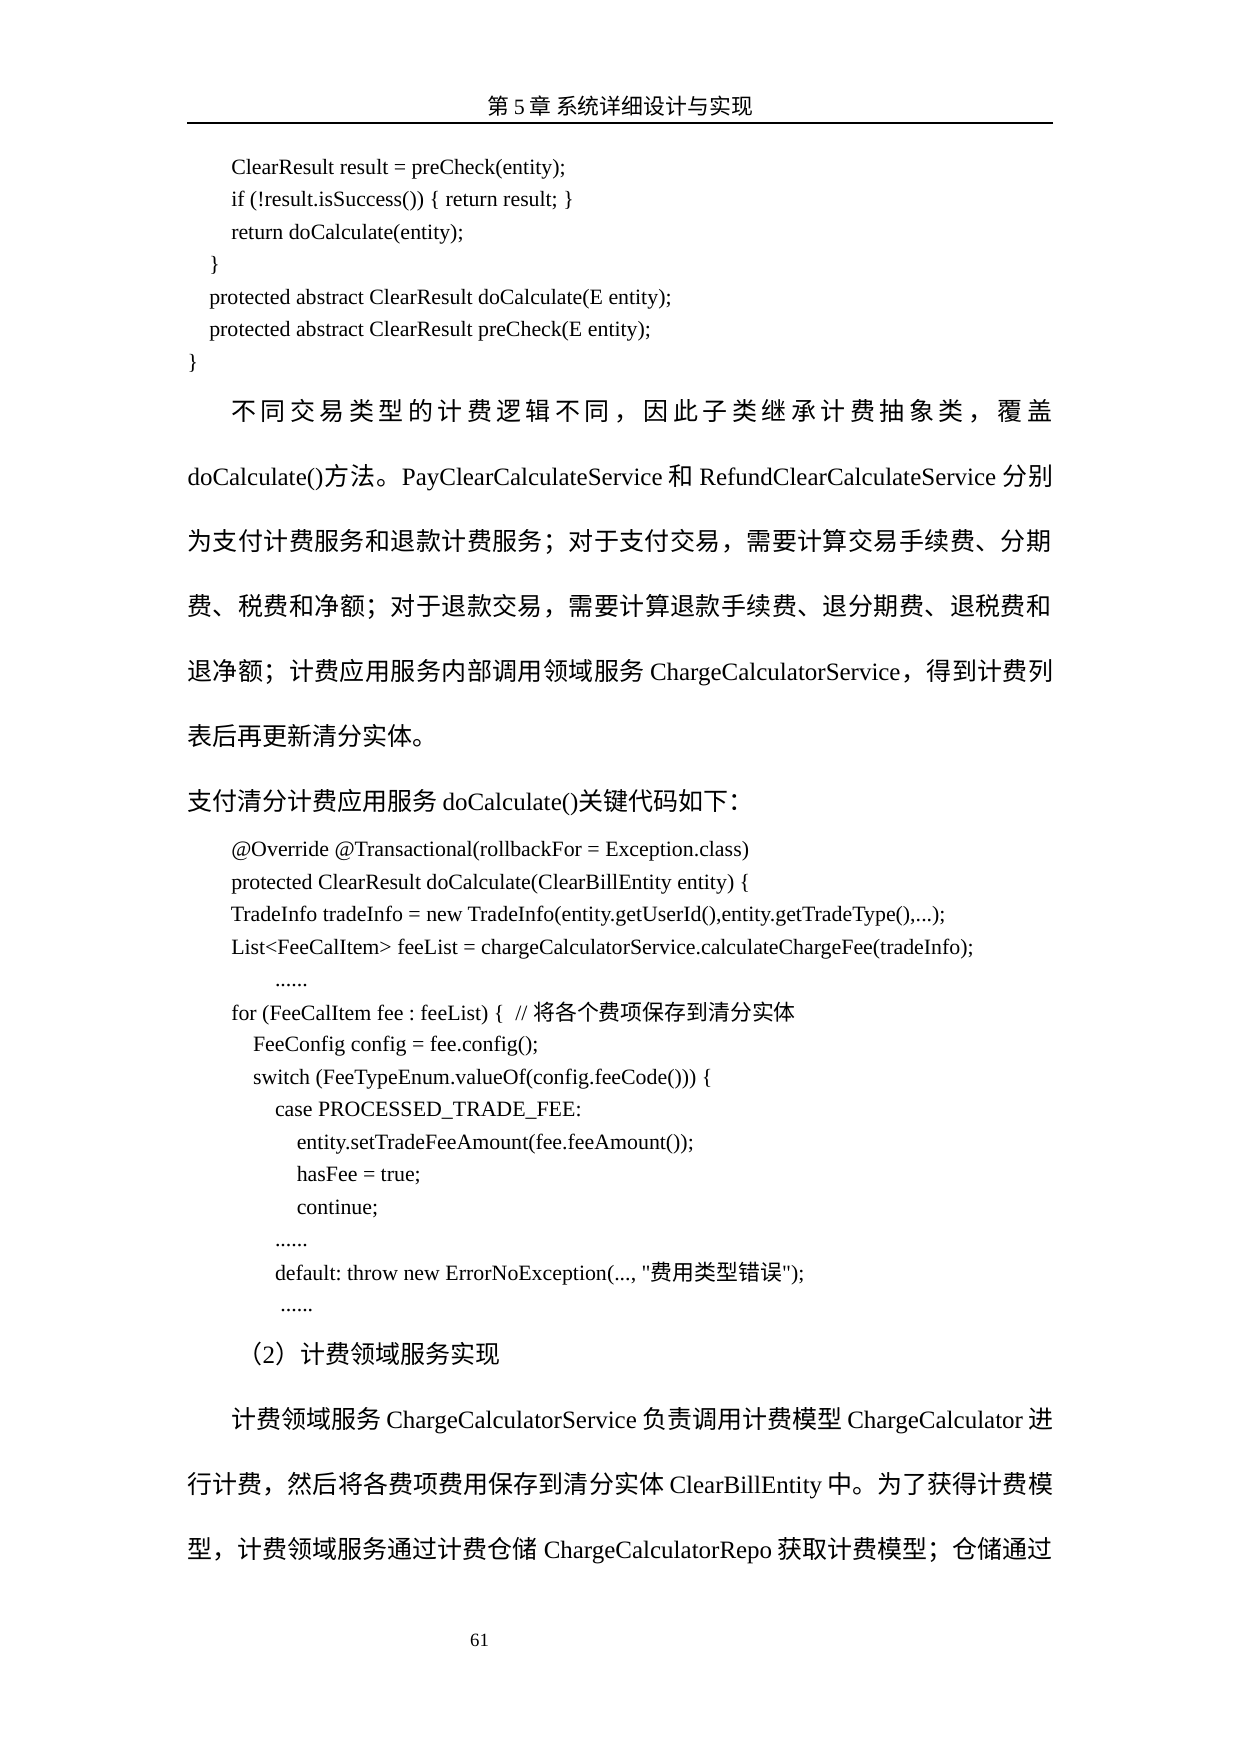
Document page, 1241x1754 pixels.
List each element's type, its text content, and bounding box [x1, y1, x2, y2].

list ...... [187, 1222, 1053, 1255]
list TradeInfo tradeInfo = new TradeInfo(entity.getUserId(),entity.getTradeType(),...); [187, 897, 1053, 930]
list default: throw new ErrorNoException(..., "费用类型错误"); [187, 1255, 1053, 1287]
list protected ClearResult doCalculate(ClearBillEntity entity) { [187, 865, 1053, 897]
list switch (FeeTypeEnum.valueOf(config.feeCode())) { [187, 1060, 1053, 1092]
list 计费领域服务实现 [187, 1320, 1053, 1385]
list hasFee = true; [187, 1157, 1053, 1190]
list 支付清分计费应用服务doCalculate()关键代码如下： [187, 767, 1053, 832]
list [187, 150, 1053, 377]
list for (FeeCalItem fee : feeList) { // 将各个费项保存到清分实体 [187, 995, 1053, 1027]
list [187, 1385, 1053, 1580]
list FeeConfig config = fee.config(); [187, 1027, 1053, 1060]
list List<FeeCalItem> feeList = chargeCalculatorService.calculateChargeFee(tradeInfo); [187, 930, 1053, 962]
list 不同交易类型的计费逻辑不同，因此子类继承计费抽象类，覆盖doCalculate()方法。PayClearCalculateService和RefundClearCalculateService分别为支付计费服务和退款计费服务；对于支付交易，需要计算交易手续费、分期费、税费和净额；对于退款交易，需要计算退款手续费、退分期费、退税费和退净额；计费应用服务内部调用领域服务ChargeCalculatorService，得到计费列表后再更新清分实体。 [187, 377, 1053, 767]
list continue; [187, 1190, 1053, 1222]
list case PROCESSED_TRADE_FEE: [187, 1092, 1053, 1125]
list entity.setTradeFeeAmount(fee.feeAmount()); [187, 1125, 1053, 1157]
list @Override @Transactional(rollbackFor = Exception.class) [187, 832, 1053, 865]
list ...... [231, 1287, 1053, 1320]
list ...... [231, 962, 1053, 995]
